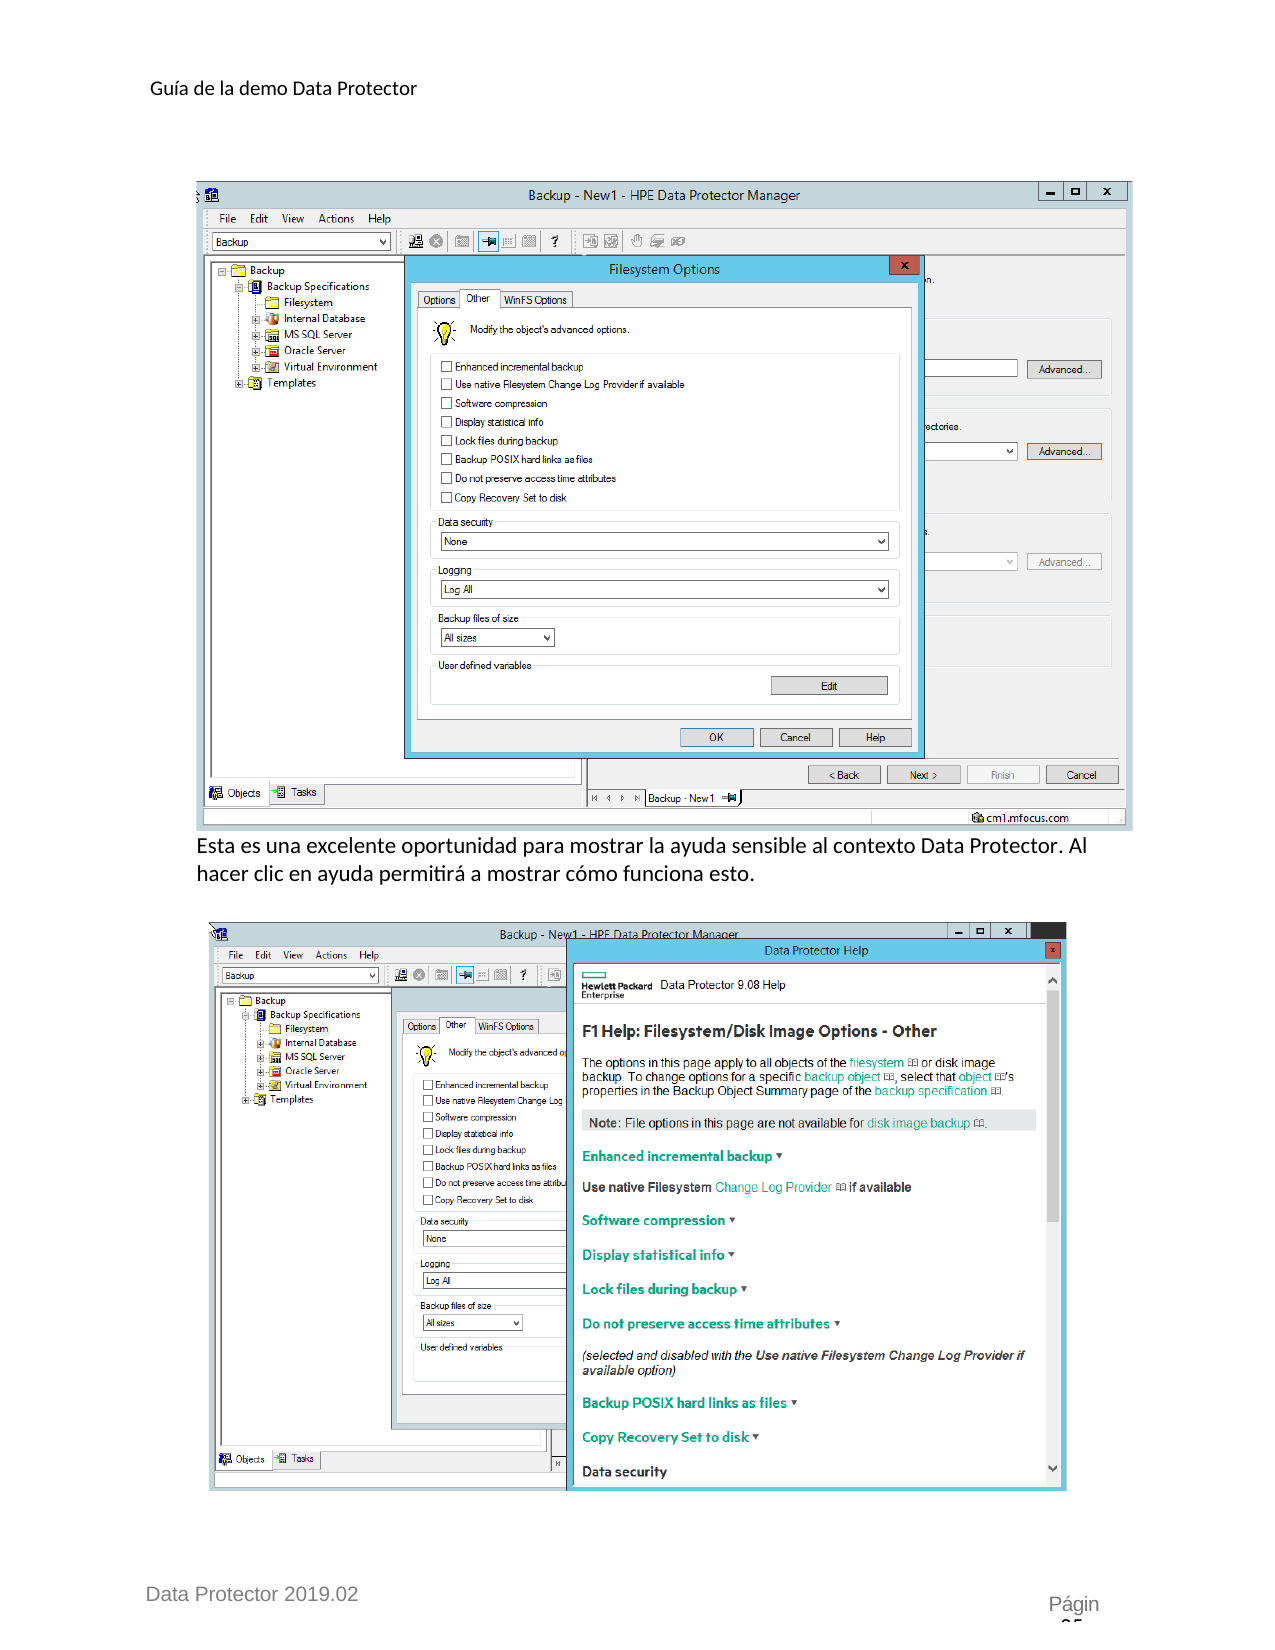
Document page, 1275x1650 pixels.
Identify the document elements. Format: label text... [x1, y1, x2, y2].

picture [196, 181, 1133, 831]
picture [208, 922, 1067, 1491]
text Esta es una excelente oportunidad para mostrar la ayuda sensible al contexto Data Protector. Al hacer clic en ayuda permitirá a mostrar cómo funciona esto. [196, 831, 1125, 887]
